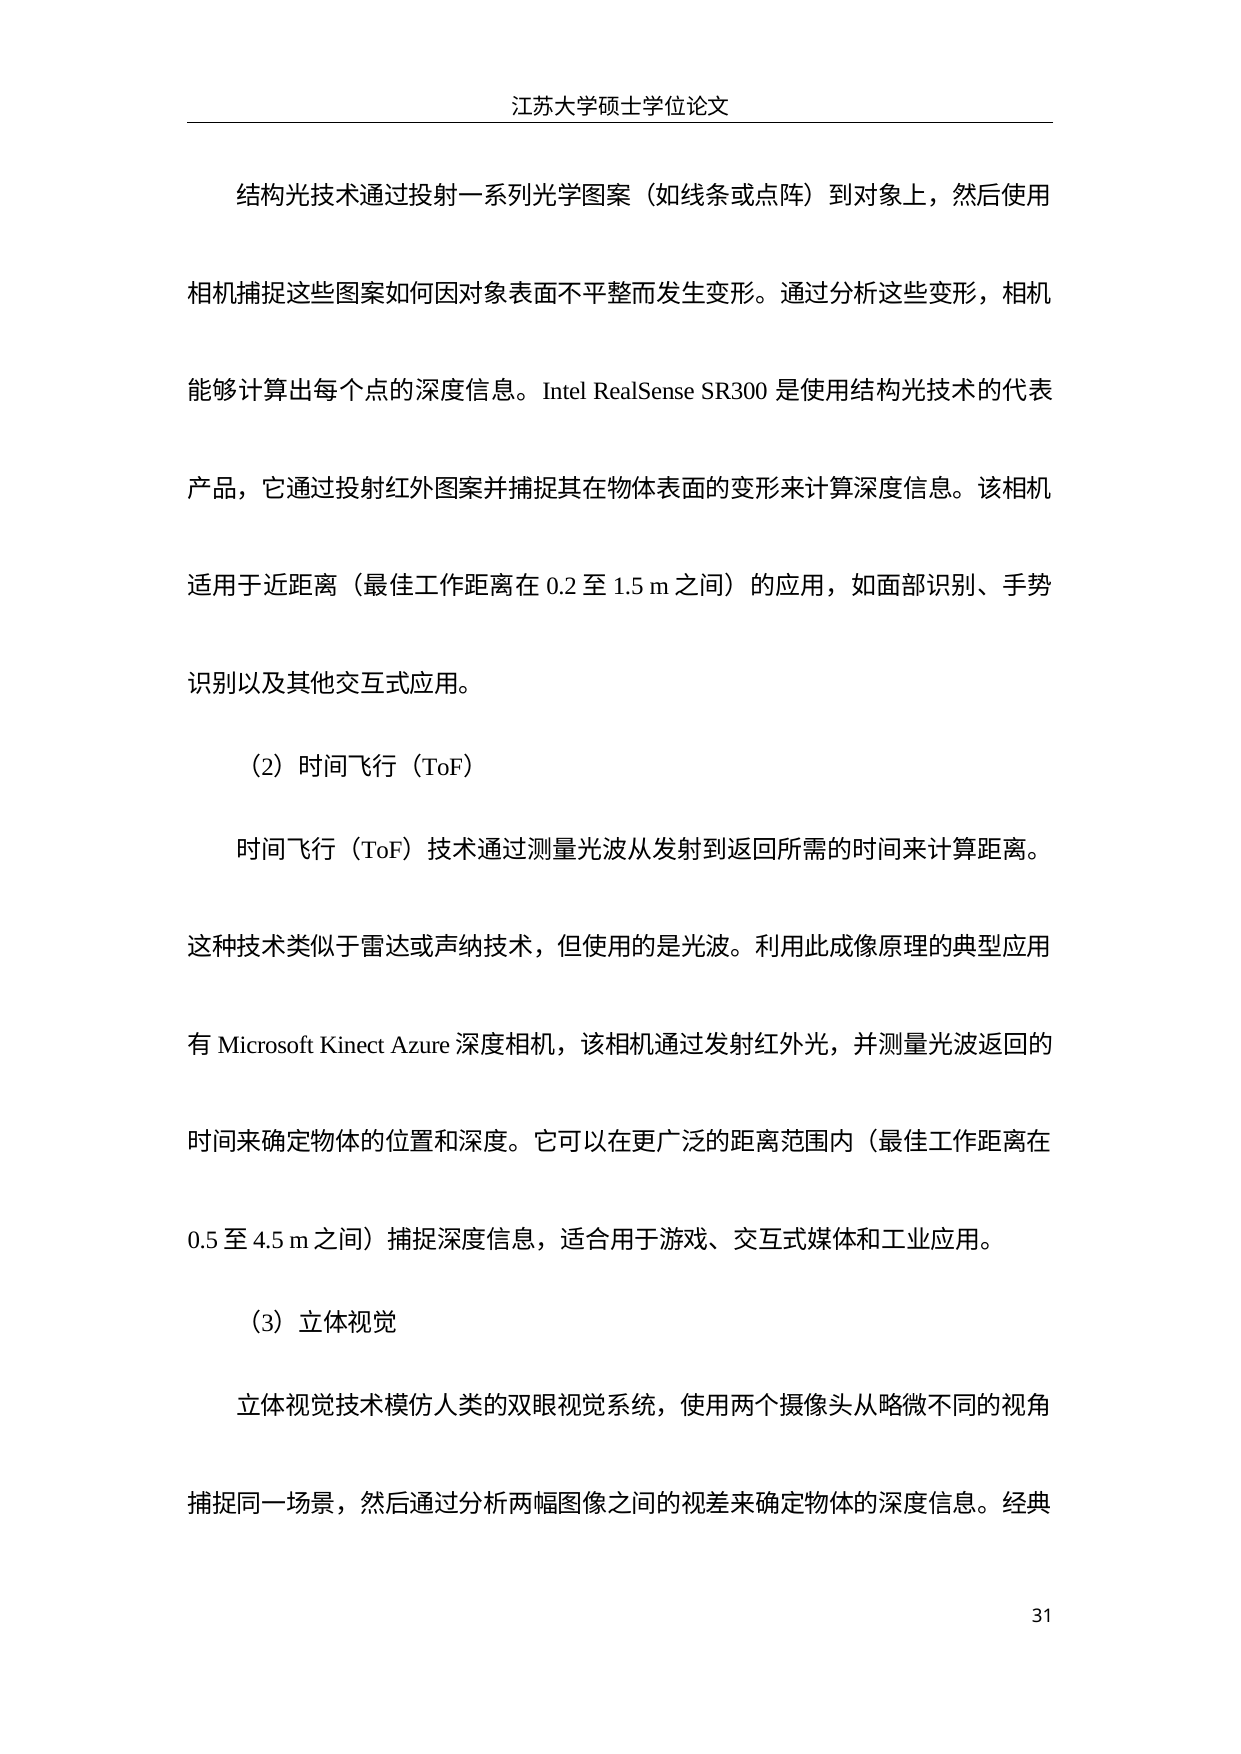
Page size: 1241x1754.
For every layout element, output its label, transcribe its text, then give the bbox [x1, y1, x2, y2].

text 结构光技术通过投射一系列光学图案（如线条或点阵）到对象上，然后使用相机捕捉这些图案如何因对象表面不平整而发生变形。通过分析这些变形，相机能够计算出每个点的深度信息。Intel RealSense SR300 是使用结构光技术的代表产品，它通过投射红外图案并捕捉其在物体表面的变形来计算深度信息。该相机适用于近距离（最佳工作距离在0.2至1.5 m之间）的应用，如面部识别、手势识别以及其他交互式应用。 [187, 161, 1053, 714]
text 时间飞行（ToF）技术通过测量光波从发射到返回所需的时间来计算距离。这种技术类似于雷达或声纳技术，但使用的是光波。利用此成像原理的典型应用有Microsoft Kinect Azure深度相机，该相机通过发射红外光，并测量光波返回的时间来确定物体的位置和深度。它可以在更广泛的距离范围内（最佳工作距离在0.5至4.5 m之间）捕捉深度信息，适合用于游戏、交互式媒体和工业应用。 [187, 815, 1053, 1270]
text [187, 1371, 1053, 1534]
text （3）立体视觉 [187, 1288, 1053, 1353]
text （2）时间飞行（ToF） [187, 732, 1053, 797]
